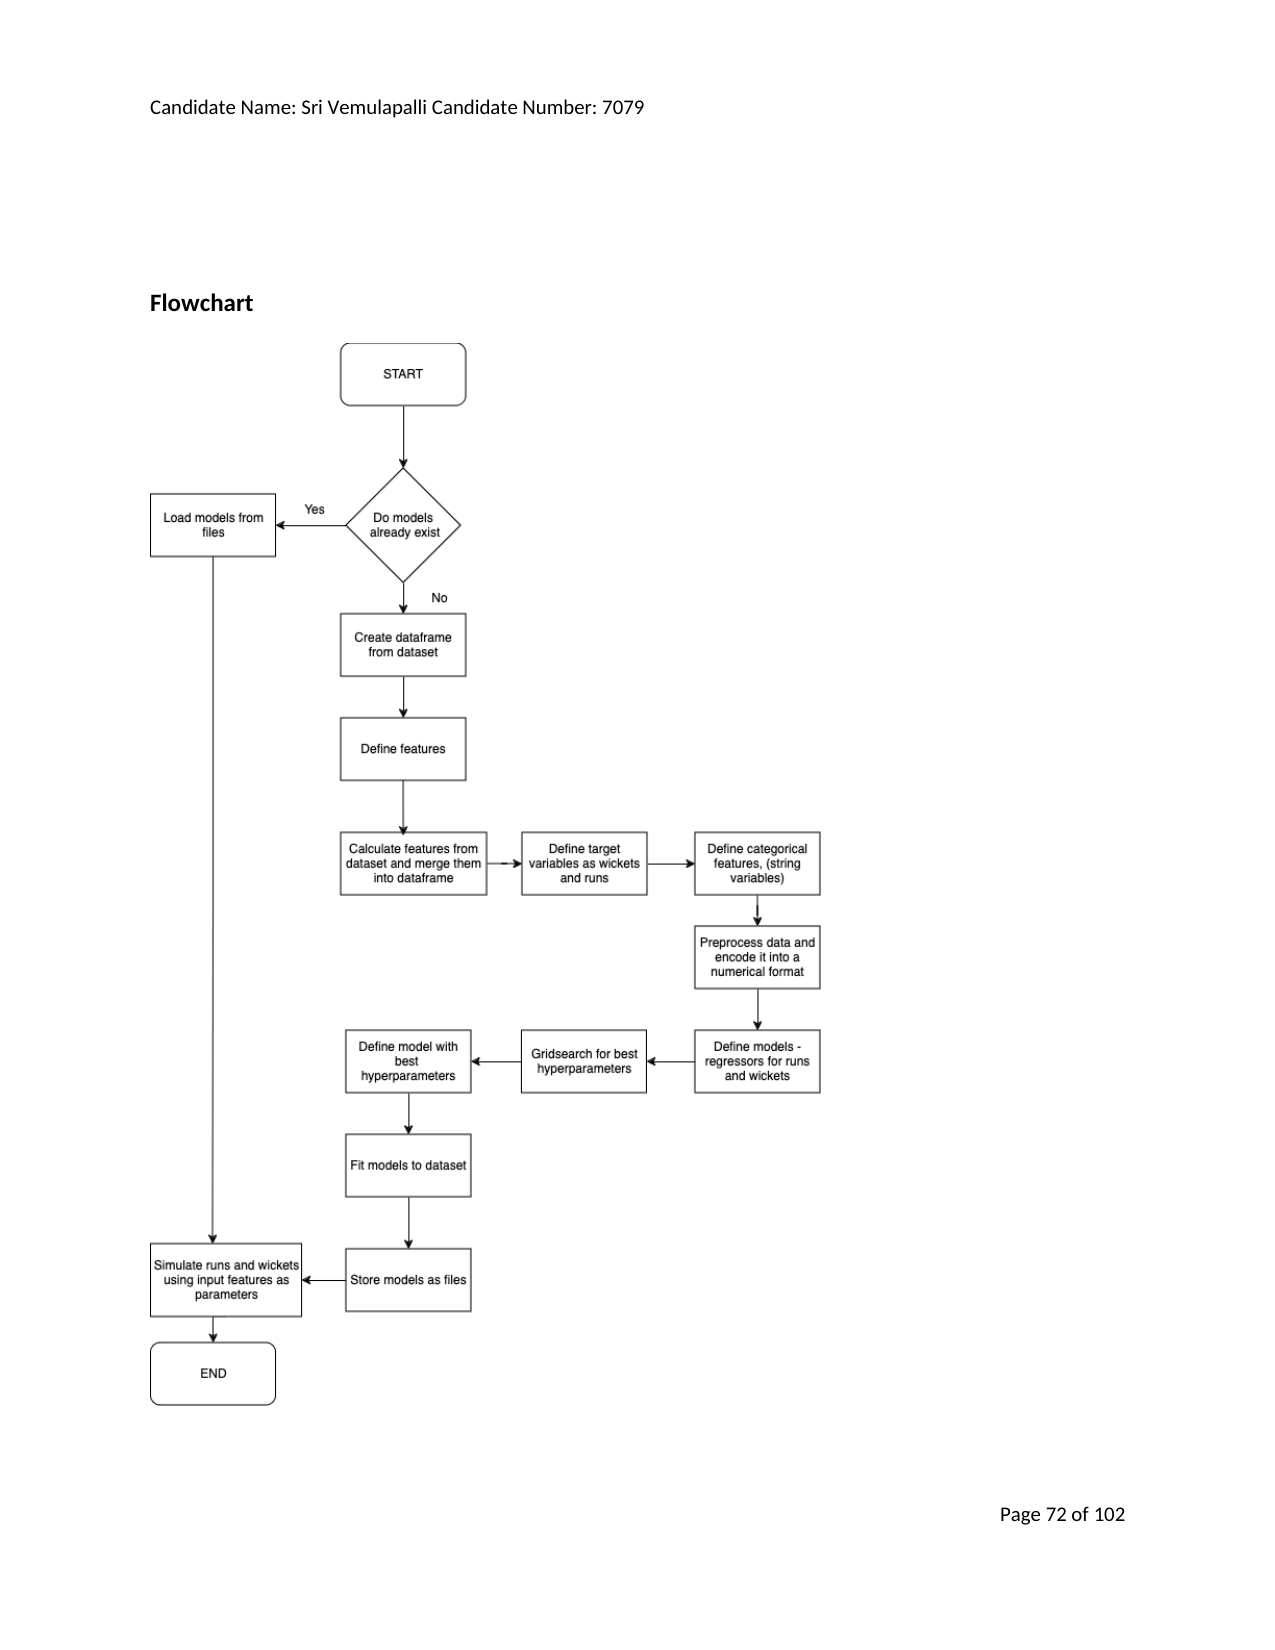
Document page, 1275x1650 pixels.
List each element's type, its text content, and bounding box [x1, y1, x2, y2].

text Flowchart [150, 287, 1125, 318]
picture [150, 343, 821, 1406]
